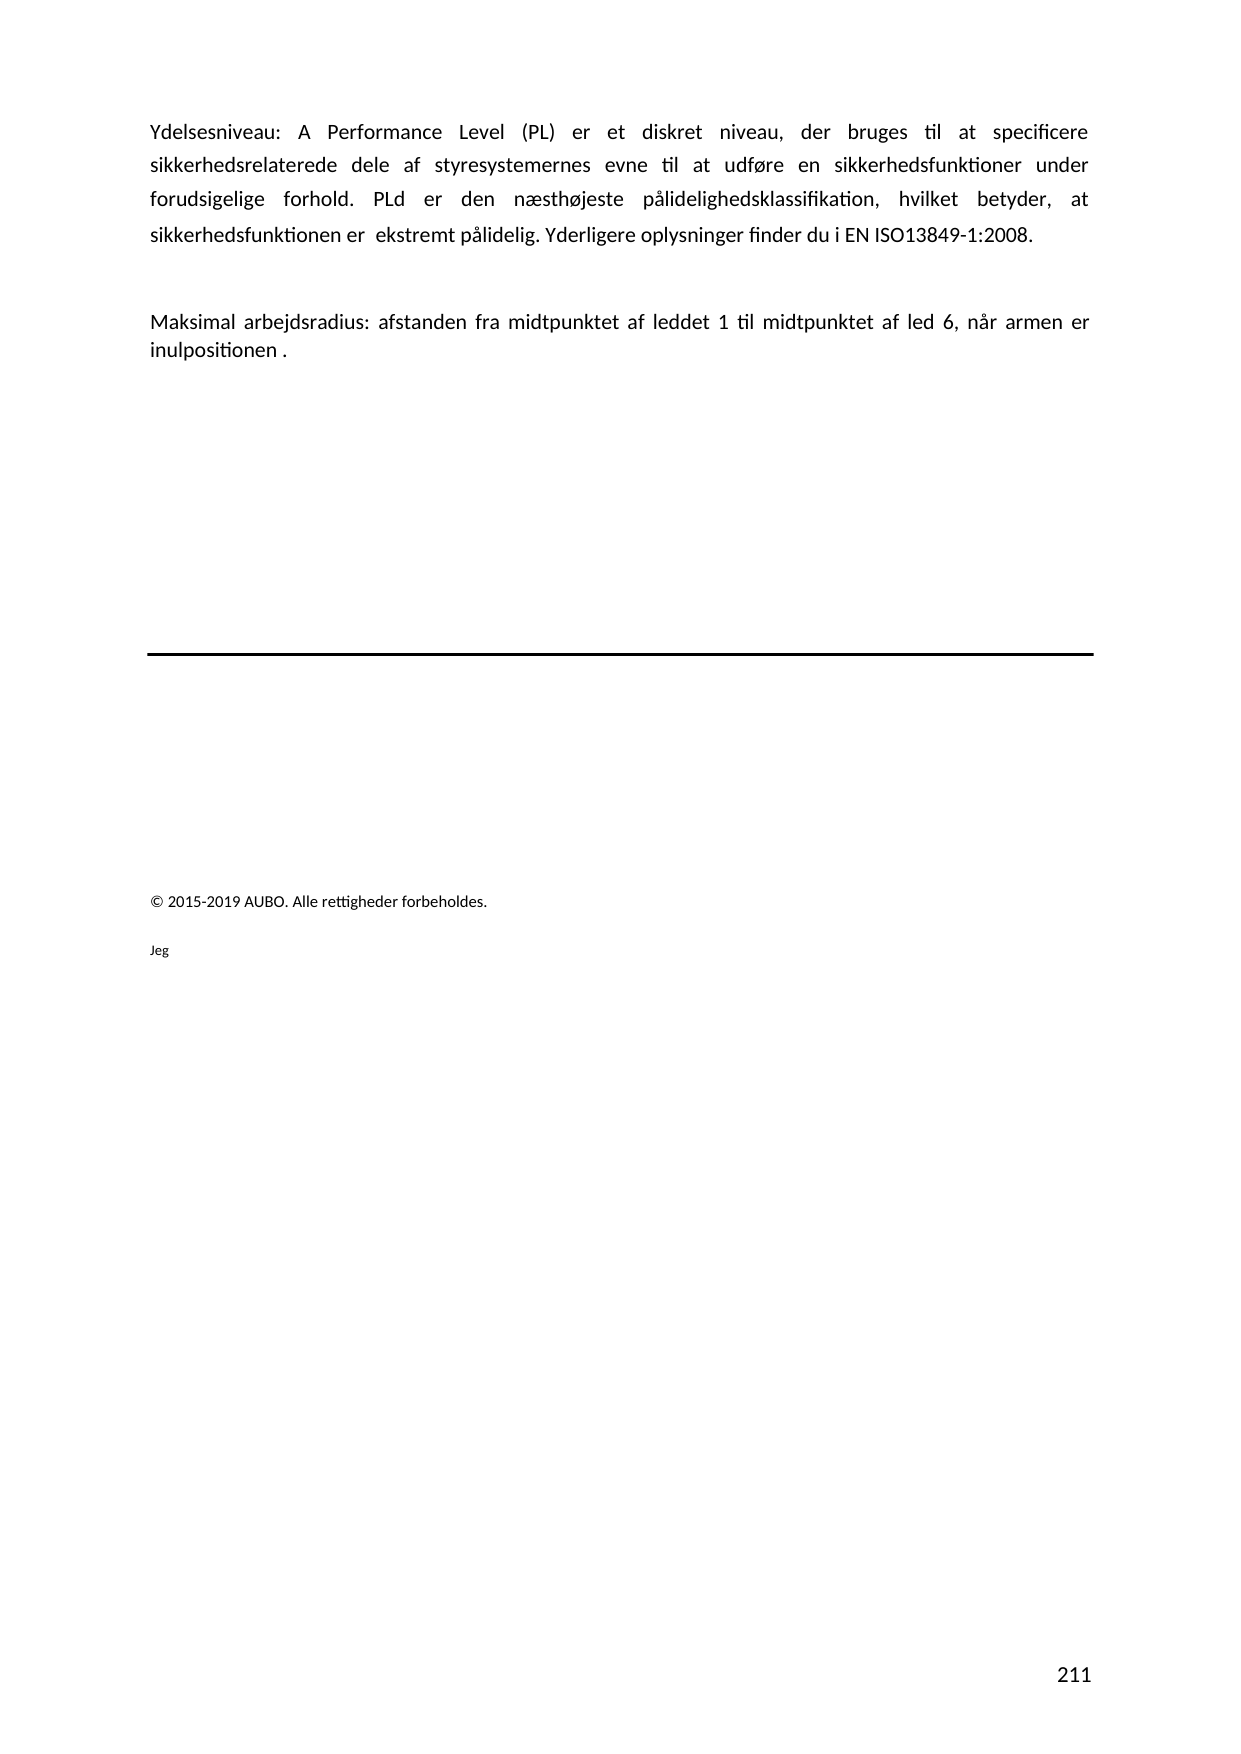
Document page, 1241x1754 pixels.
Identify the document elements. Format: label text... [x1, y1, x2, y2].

text © 2015-2019 AUBO. Alle rettigheder forbeholdes. Jeg [150, 892, 1092, 959]
text Maksimal arbejdsradius: afstanden fra midtpunktet af leddet 1 til midtpunktet af led 6, når armen er inulpositionen . [150, 307, 1092, 363]
text Ydelsesniveau: A Performance Level (PL) er et diskret niveau, der bruges til at specificere sikkerhedsrelaterede dele af styresystemernes evne til at udføre en sikkerhedsfunktioner under forudsigelige forhold. PLd er den næsthøjeste pålidelighedsklassifikation, hvilket betyder, at sikkerhedsfunktionen er ekstremt pålidelig. Yderligere oplysninger finder du i EN ISO13849-1:2008. [150, 118, 1089, 248]
